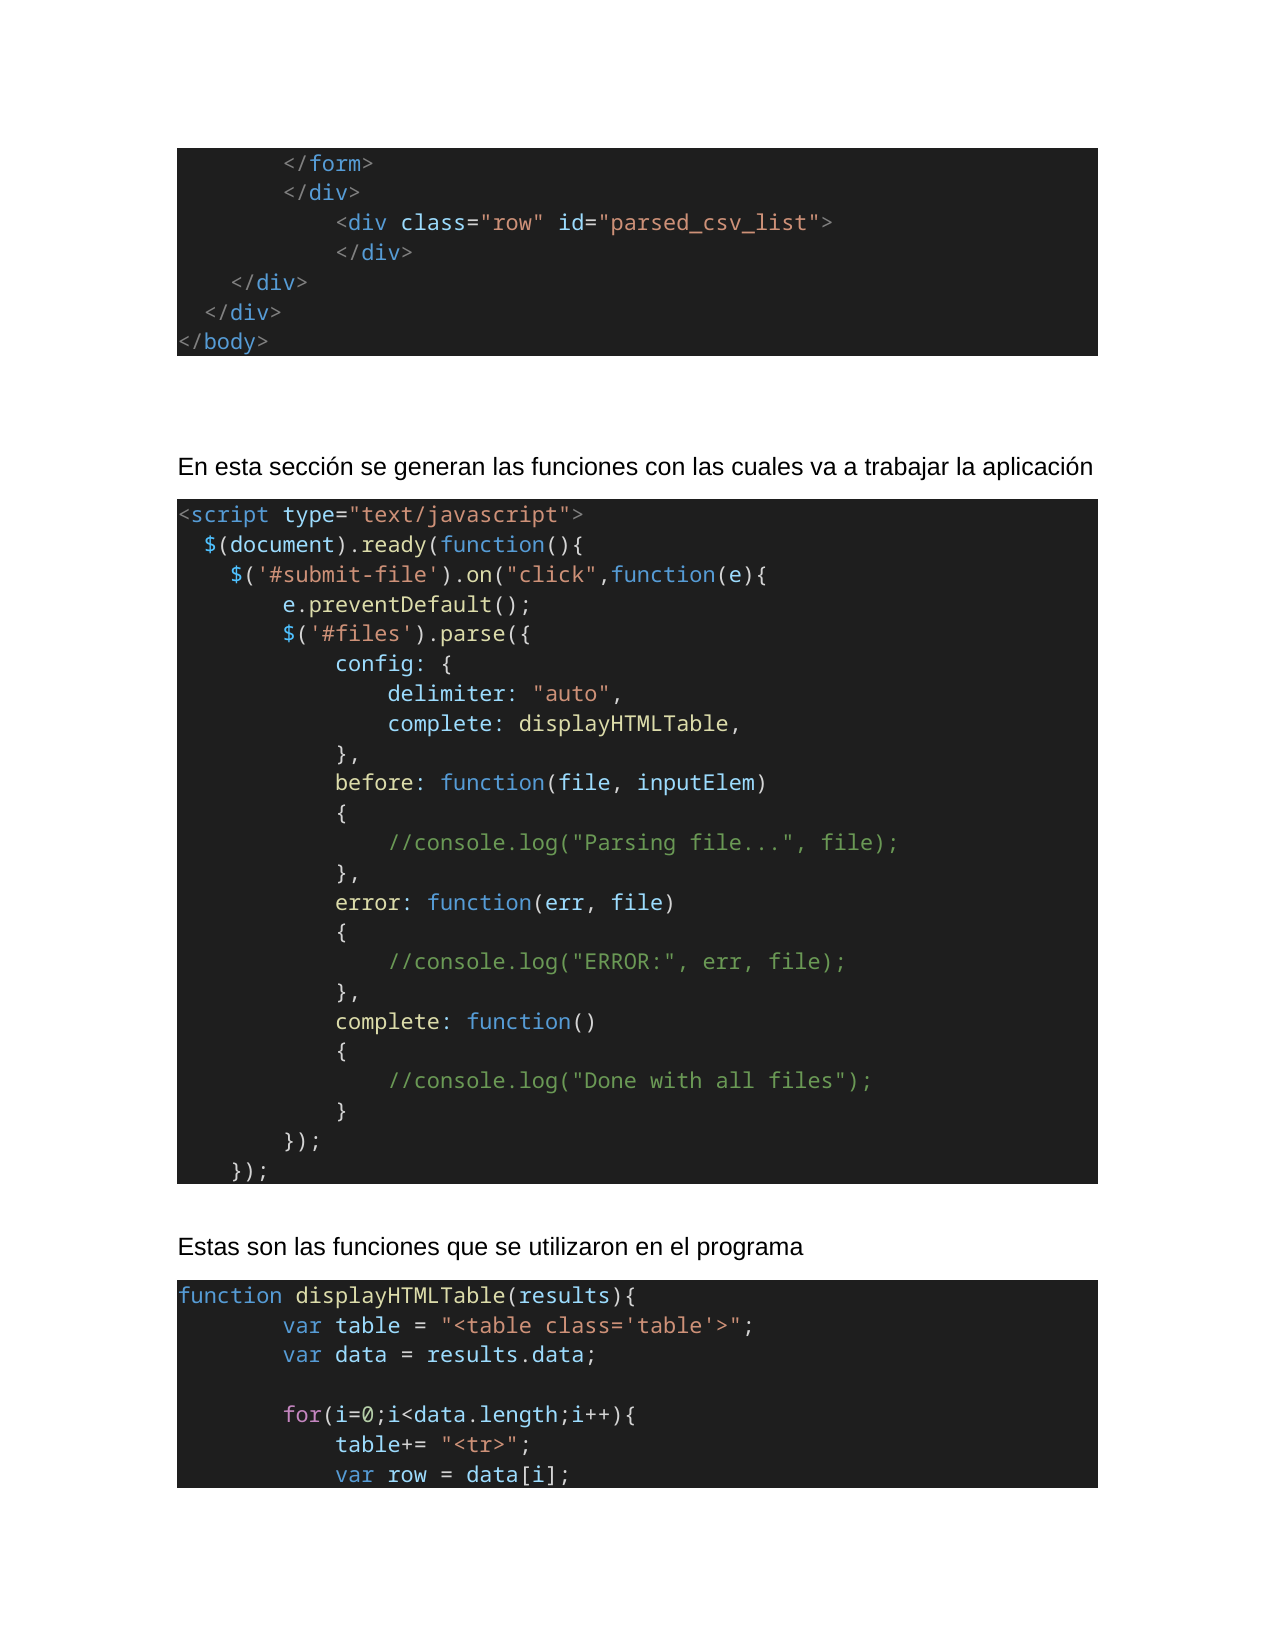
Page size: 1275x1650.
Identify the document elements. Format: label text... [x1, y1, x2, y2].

text Estas son las funciones que se utilizaron en el programa [177, 1232, 1098, 1261]
text } [177, 1095, 1098, 1125]
text $(document).ready(function(){ [177, 529, 1098, 559]
text delimiter: "auto", [177, 678, 1098, 708]
text <script type="text/javascript"> [177, 499, 1098, 529]
text e.preventDefault(); [177, 589, 1098, 618]
text error: function(err, file) [177, 887, 1098, 916]
text }); [177, 1155, 1098, 1184]
text }, [177, 976, 1098, 1006]
text table+= "<tr>"; [177, 1429, 1098, 1459]
text <div class="row" id="parsed_csv_list"> [177, 207, 1098, 237]
text </div> [177, 177, 1098, 207]
text $('#submit-file').on("click",function(e){ [177, 559, 1098, 589]
text </div> [177, 267, 1098, 297]
text //console.log("Parsing file...", file); [177, 827, 1098, 857]
text complete: displayHTMLTable, [177, 708, 1098, 738]
text complete: function() [177, 1006, 1098, 1036]
text </body> [177, 326, 1098, 356]
text </form> [177, 148, 1098, 177]
text { [177, 916, 1098, 946]
text }); [177, 1125, 1098, 1155]
text { [177, 797, 1098, 827]
text { [177, 1036, 1098, 1065]
text var row = data[i]; [177, 1459, 1098, 1488]
text }, [177, 738, 1098, 767]
text var table = "<table class='table'>"; [177, 1310, 1098, 1339]
text var data = results.data; [177, 1339, 1098, 1369]
text function displayHTMLTable(results){ [177, 1280, 1098, 1310]
text //console.log("ERROR:", err, file); [177, 946, 1098, 976]
text </div> [177, 297, 1098, 326]
text $('#files').parse({ [177, 618, 1098, 648]
text for(i=0;i<data.length;i++){ [177, 1399, 1098, 1429]
text config: { [177, 648, 1098, 678]
text }, [177, 857, 1098, 887]
text before: function(file, inputElem) [177, 767, 1098, 797]
text //console.log("Done with all files"); [177, 1065, 1098, 1095]
text </div> [177, 237, 1098, 267]
text En esta sección se generan las funciones con las cuales va a trabajar la aplicación [177, 452, 1098, 480]
